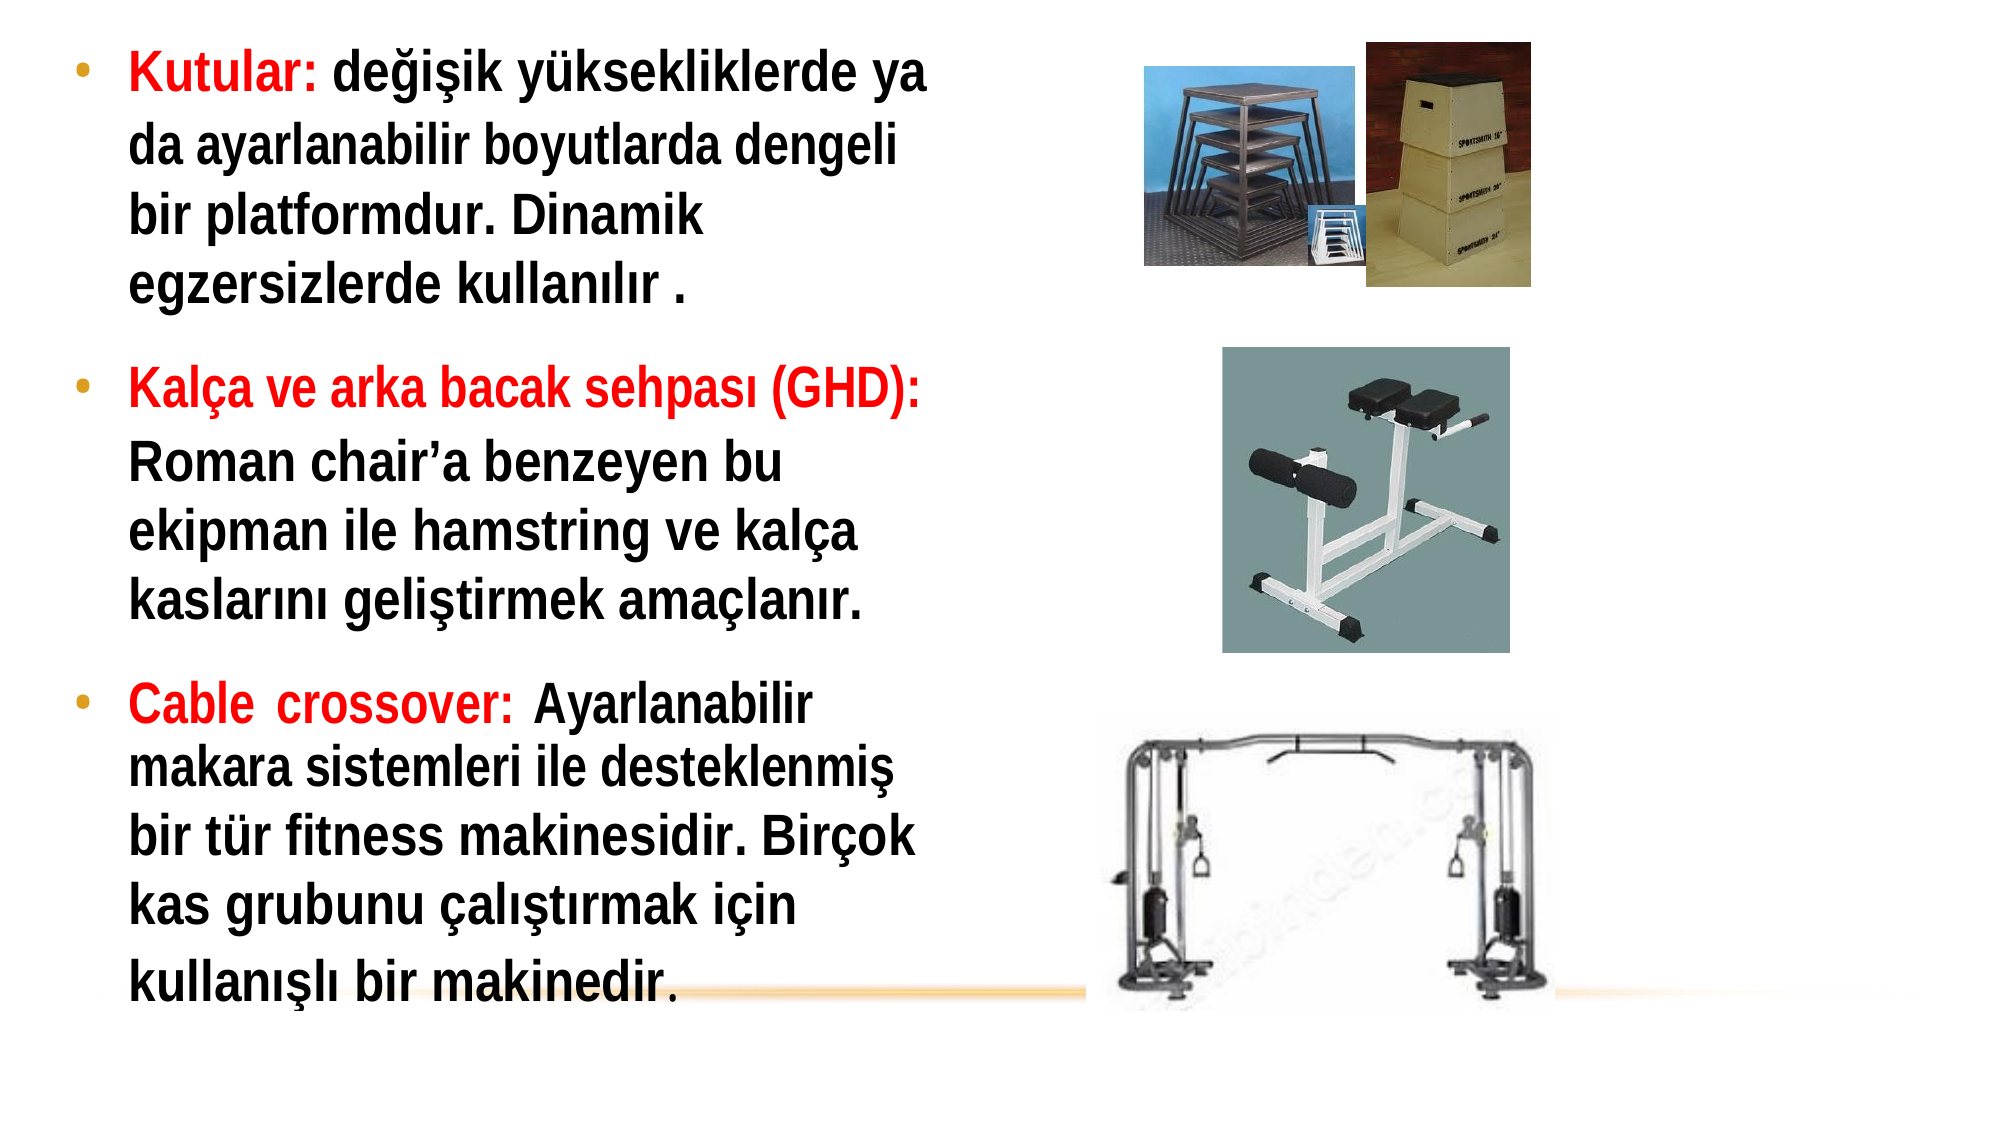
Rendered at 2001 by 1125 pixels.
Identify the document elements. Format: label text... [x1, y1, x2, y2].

picture [300, 741, 1921, 1011]
picture [96, 982, 304, 1004]
picture [223, 987, 231, 996]
picture [1222, 347, 1510, 653]
list Cable crossover: Ayarlanabilir [72, 661, 2000, 741]
picture [166, 982, 176, 996]
picture [610, 982, 621, 996]
picture [484, 987, 492, 996]
picture [1141, 42, 1531, 287]
list Kalça ve arka bacak sehpası (GHD): Roman chair’a benzeyen bu ekipman ile hamstring ve kalça kaslarını geliştirmek amaçlanır. [72, 345, 960, 632]
picture [364, 982, 375, 996]
list Kutular: değişik yüksekliklerde ya da ayarlanabilir boyutlarda dengeli bir platformdur. Dinamik egzersizlerde kullanılır . [72, 29, 936, 316]
